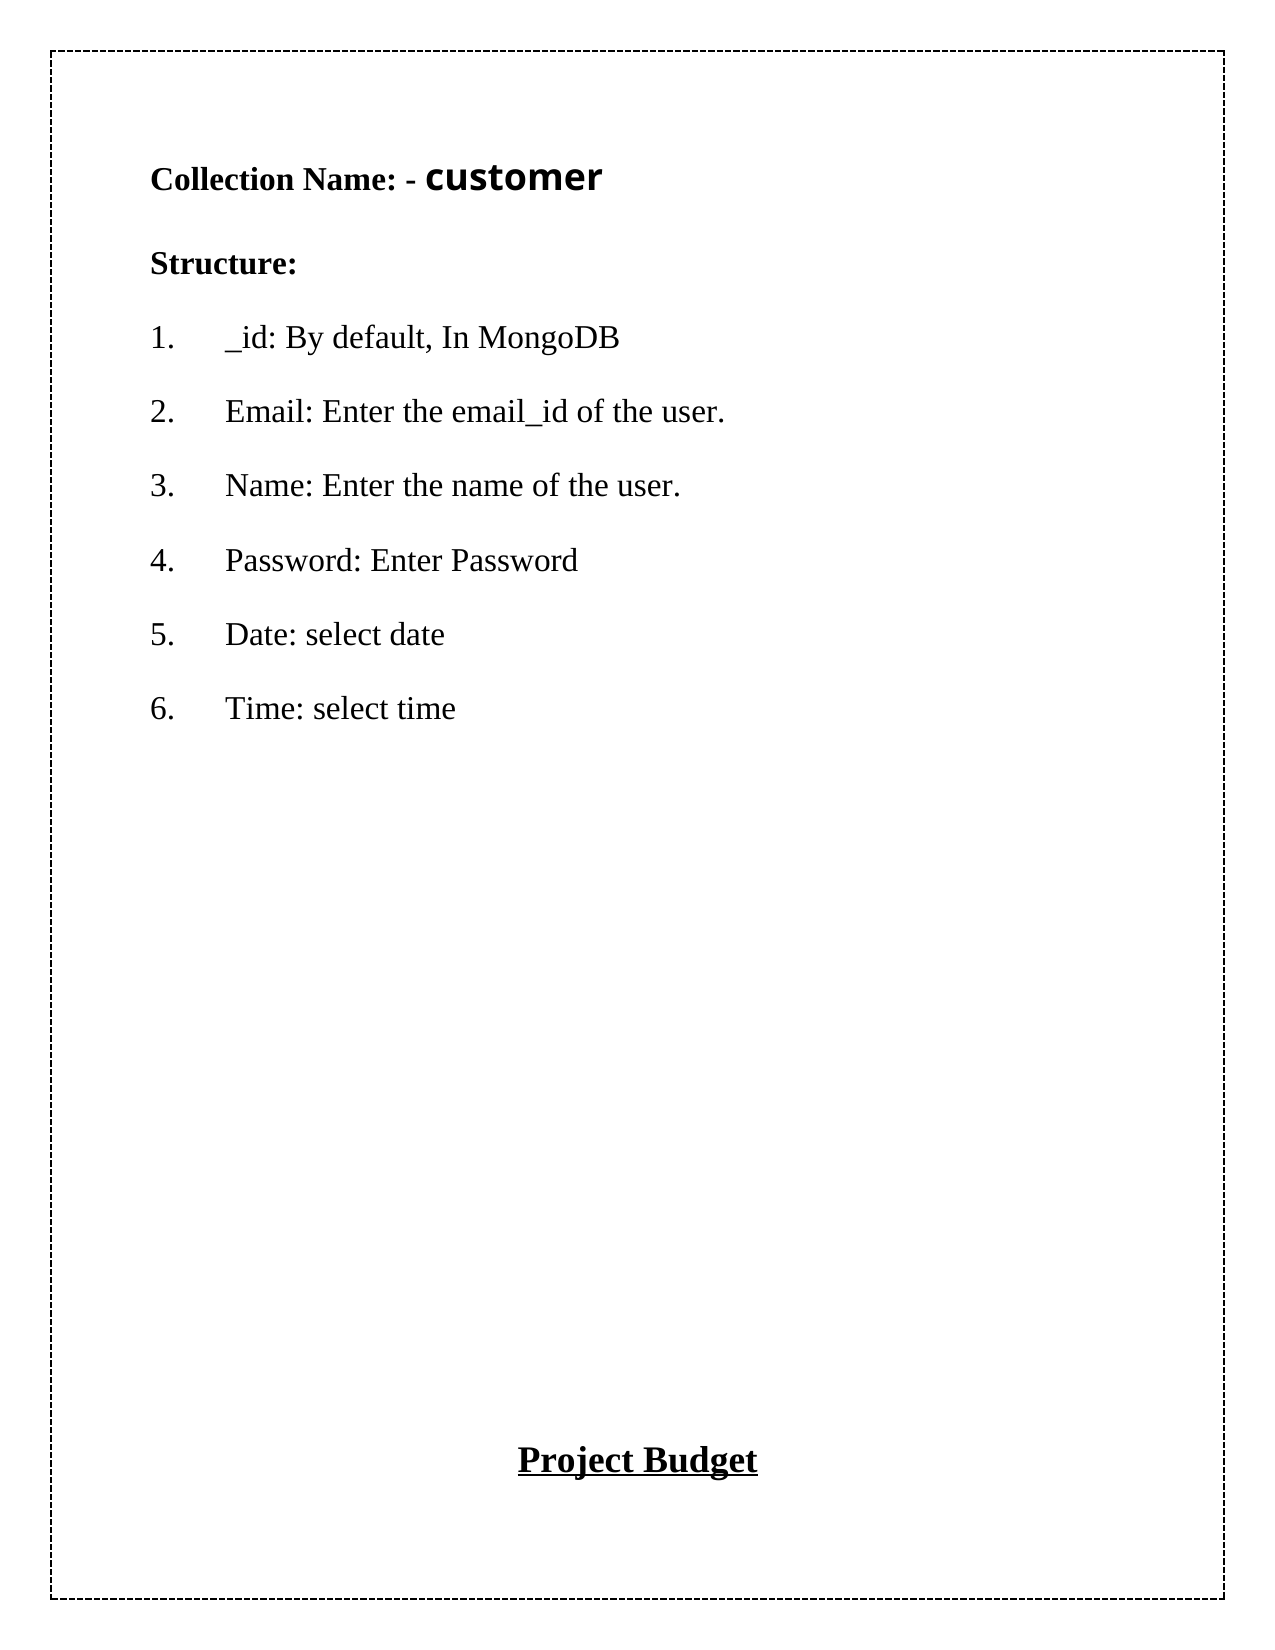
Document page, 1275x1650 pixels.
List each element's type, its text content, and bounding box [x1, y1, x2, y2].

text 4. Password: Enter Password [150, 540, 1125, 578]
text 2. Email: Enter the email_id of the user. [150, 392, 1125, 430]
text 5. Date: select date [150, 614, 1125, 652]
text Structure: [150, 243, 1125, 282]
text 6. Time: select time [150, 688, 1125, 727]
text 3. Name: Enter the name of the user. [150, 466, 1125, 504]
text Collection Name: - customer [150, 150, 1125, 201]
text Project Budget [150, 1437, 1125, 1480]
text 1. _id: By default, In MongoDB [150, 317, 1125, 356]
